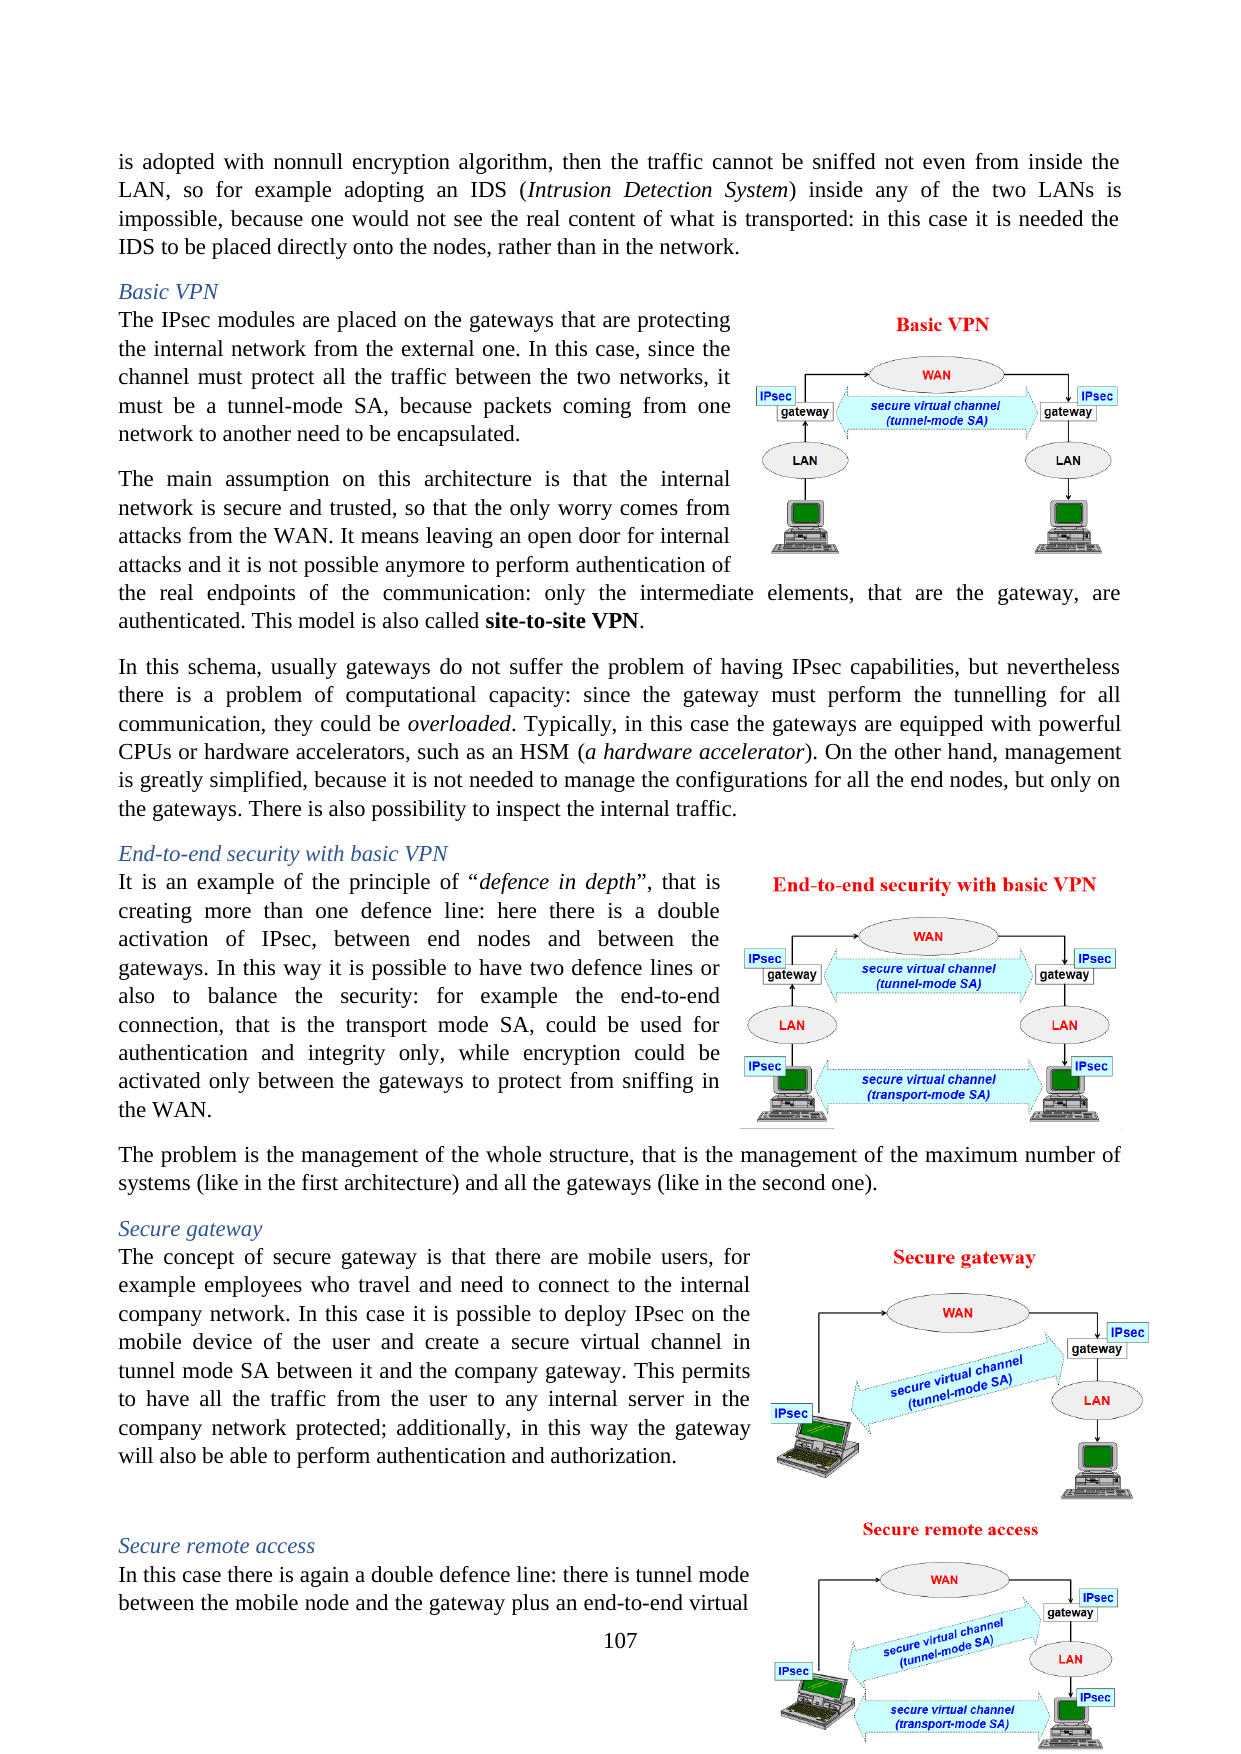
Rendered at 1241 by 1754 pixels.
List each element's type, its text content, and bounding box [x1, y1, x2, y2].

subtitle Basic VPN [118, 278, 1122, 304]
text The concept of secure gateway is that there are mobile users, for example employees who travel and need to connect to the internal company network. In this case it is possible to deploy IPsec on the mobile device of the user and create a secure virtual channel in tunnel mode SA between it and the company gateway. This permits to have all the traffic from the user to any internal server in the company network protected; additionally, in this way the gateway will also be able to perform authentication and authorization. [118, 1243, 770, 1468]
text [118, 148, 1122, 259]
text The problem is the management of the whole structure, that is the management of the maximum number of systems (like in the first architecture) and all the gateways (like in the second one). [118, 1141, 1122, 1196]
subtitle End-to-end security with basic VPN [118, 840, 1122, 866]
text In this schema, usually gateways do not suffer the problem of having IPsec capabilities, but nevertheless there is a problem of computational capacity: since the gateway must perform the tunnelling for all communication, they could be overloaded. Typically, in this case the gateways are equipped with powerful CPUs or hardware accelerators, such as an HSM (a hardware accelerator). On the other hand, management is greatly simplified, because it is not needed to manage the configurations for all the end nodes, but only on the gateways. There is also possibility to inspect the internal traffic. [118, 653, 1122, 821]
picture [750, 308, 1123, 559]
text The IPsec modules are placed on the gateways that are protecting the internal network from the external one. In this case, since the channel must protect all the traffic between the two networks, it must be a tunnel-mode SA, because packets coming from one network to another need to be encapsulated. [118, 307, 1122, 447]
text The main assumption on this architecture is that the internal network is secure and trusted, so that the only worry comes from attacks from the WAN. It means leaving an open door for internal attacks and it is not possible anymore to perform authentication of the real endpoints of the communication: only the intermediate elements, that are the gateway, are authenticated. This model is also called site-to-site VPN. [118, 465, 1122, 634]
picture [739, 869, 1122, 1129]
subtitle Secure gateway [118, 1214, 1122, 1241]
picture [770, 1243, 1153, 1504]
picture [769, 1518, 1123, 1754]
subtitle Secure remote access [118, 1532, 769, 1559]
